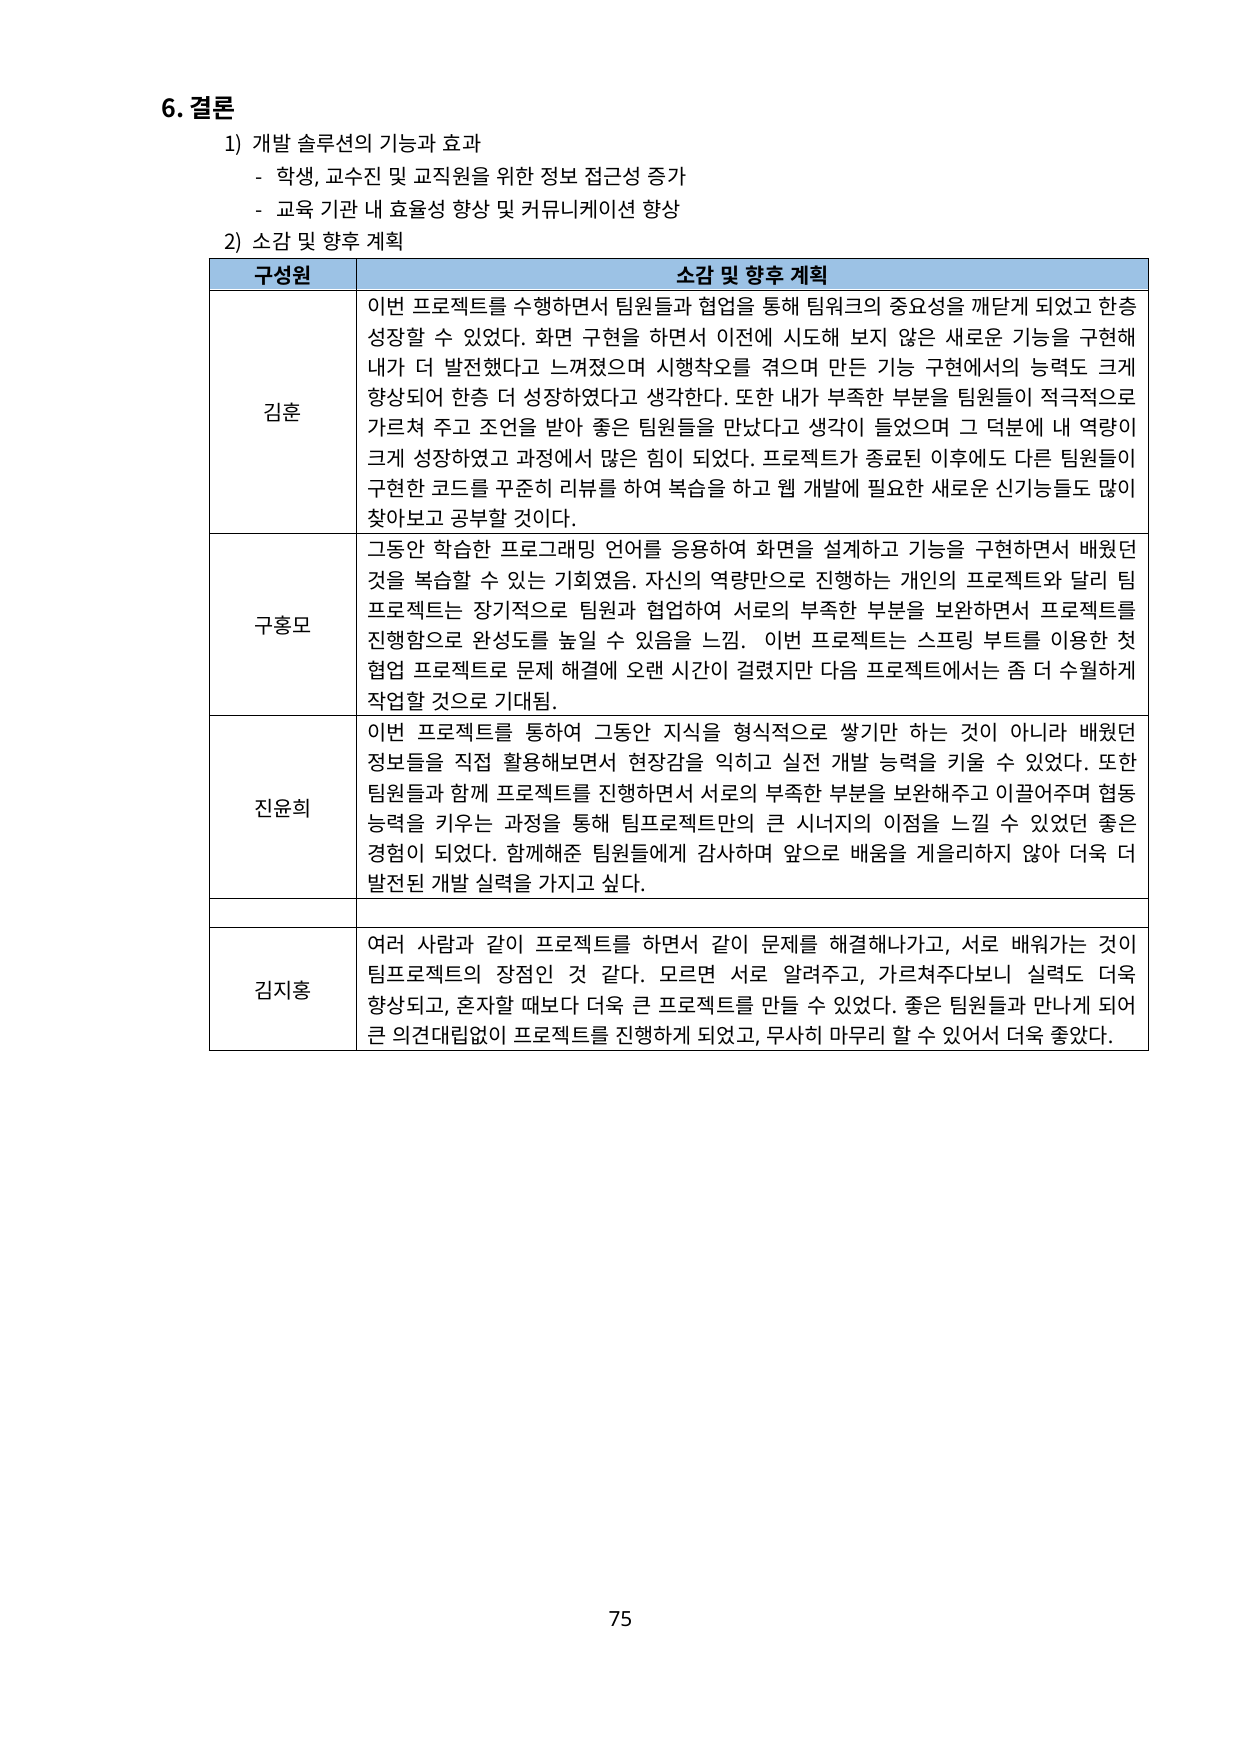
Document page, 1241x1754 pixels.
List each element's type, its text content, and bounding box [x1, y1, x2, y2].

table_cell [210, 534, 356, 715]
list 개발 솔루션의 기능과 효과 [224, 128, 1090, 158]
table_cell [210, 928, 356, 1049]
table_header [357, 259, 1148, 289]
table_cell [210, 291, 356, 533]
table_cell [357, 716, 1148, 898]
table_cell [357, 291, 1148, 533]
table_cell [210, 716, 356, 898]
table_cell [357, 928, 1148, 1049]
list 소감 및 향후 계획 [224, 226, 1090, 256]
list 교육 기관 내 효율성 향상 및 커뮤니케이션 향상 [255, 193, 1090, 223]
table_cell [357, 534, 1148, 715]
list 학생, 교수진 및 교직원을 위한 정보 접근성 증가 [255, 160, 1090, 191]
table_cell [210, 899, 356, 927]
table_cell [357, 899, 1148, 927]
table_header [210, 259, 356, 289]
list 결론 [162, 89, 1090, 125]
